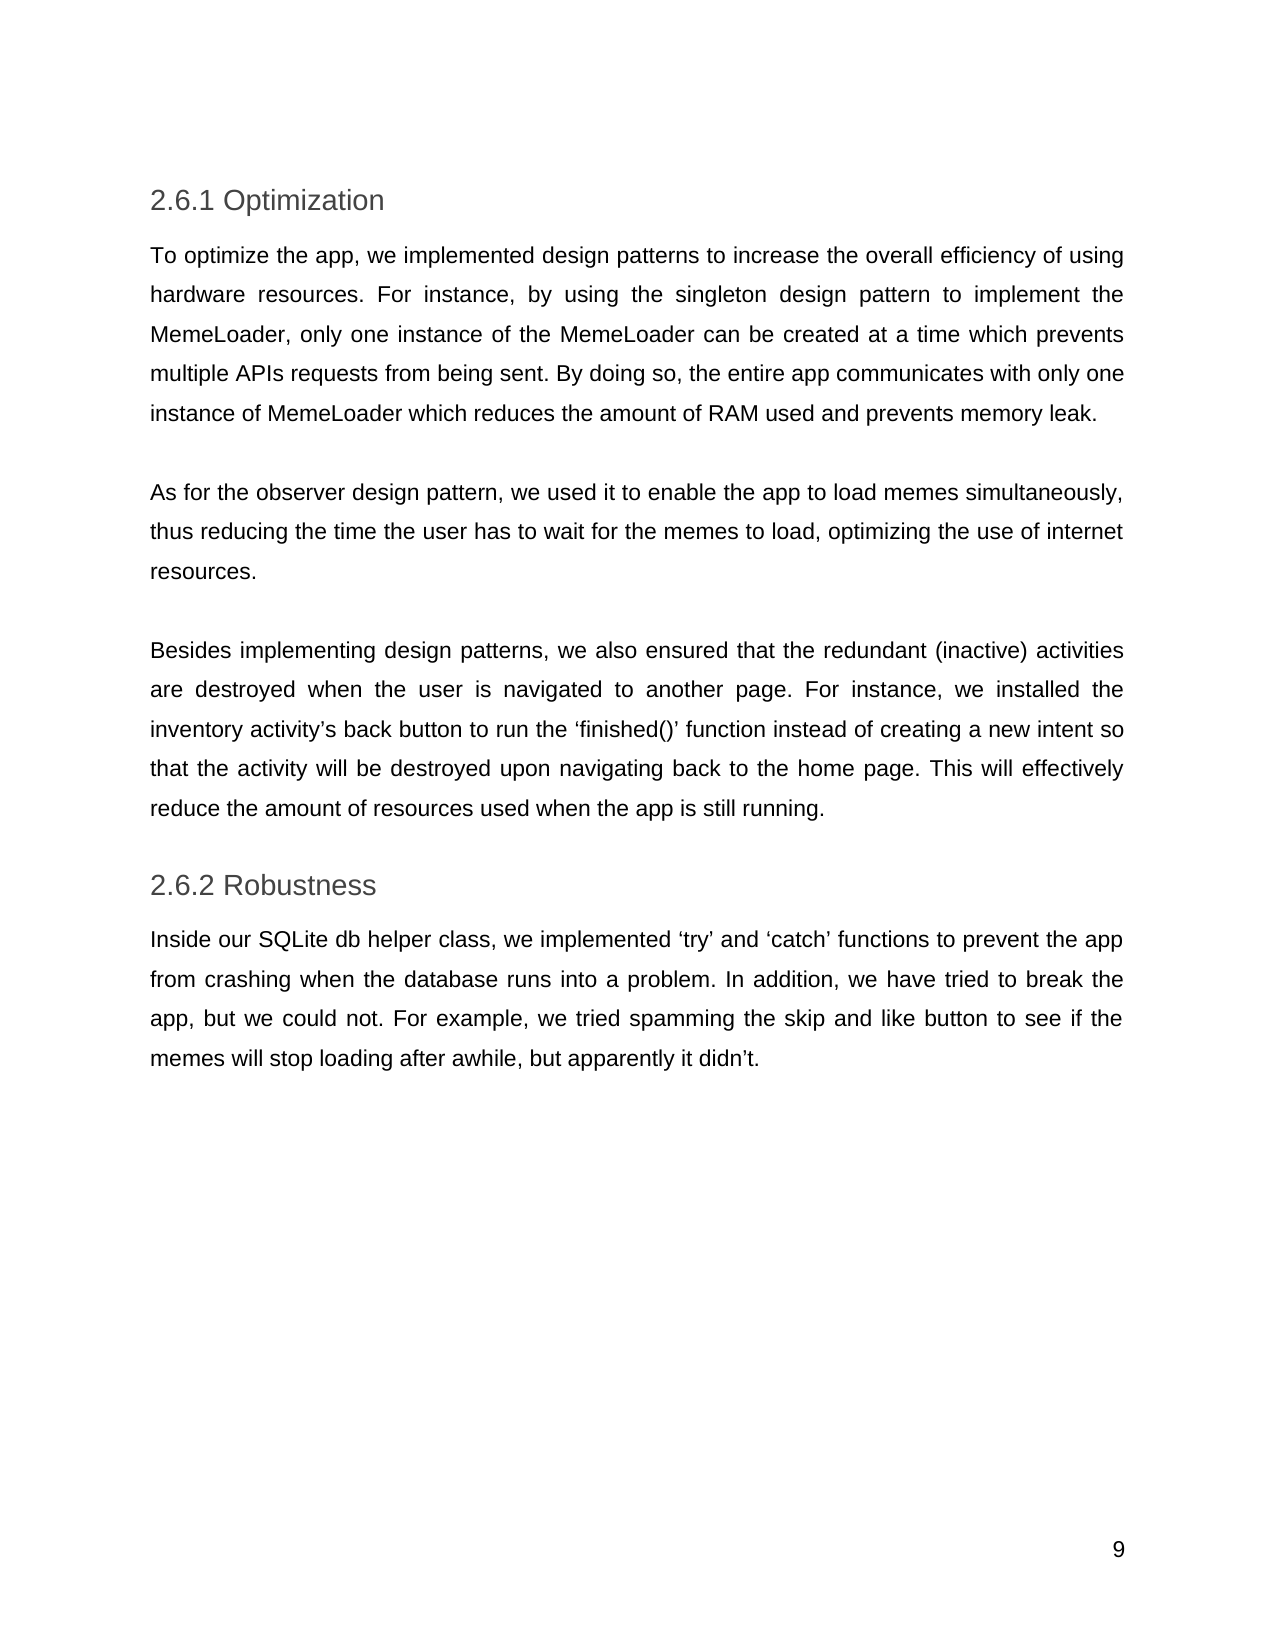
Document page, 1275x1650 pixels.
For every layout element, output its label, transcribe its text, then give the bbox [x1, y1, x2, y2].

text Besides implementing design patterns, we also ensured that the redundant (inactive) activities are destroyed when the user is navigated to another page. For instance, we installed the inventory activity’s back button to run the ‘finished()’ function instead of creating a new intent so that the activity will be destroyed upon navigating back to the home page. This will effectively reduce the amount of resources used when the app is still running. [150, 637, 1125, 821]
subtitle 2.6.1 Optimization [150, 183, 1125, 217]
subtitle 2.6.2 Robustness [150, 867, 1125, 901]
text As for the observer design pattern, we used it to enable the app to load memes simultaneously, thus reducing the time the user has to wait for the memes to load, optimizing the use of internet resources. [150, 479, 1125, 584]
text Inside our SQLite db helper class, we implemented ‘try’ and ‘catch’ functions to prevent the app from crashing when the database runs into a problem. In addition, we have tried to break the app, but we could not. For example, we tried spamming the skip and like button to see if the memes will stop loading after awhile, but apparently it didn’t. [150, 926, 1125, 1071]
text To optimize the app, we implemented design patterns to increase the overall efficiency of using hardware resources. For instance, by using the singleton design pattern to implement the MemeLoader, only one instance of the MemeLoader can be created at a time which prevents multiple APIs requests from being sent. By doing so, the entire app communicates with only one instance of MemeLoader which reduces the amount of RAM used and prevents memory leak. [150, 242, 1125, 426]
